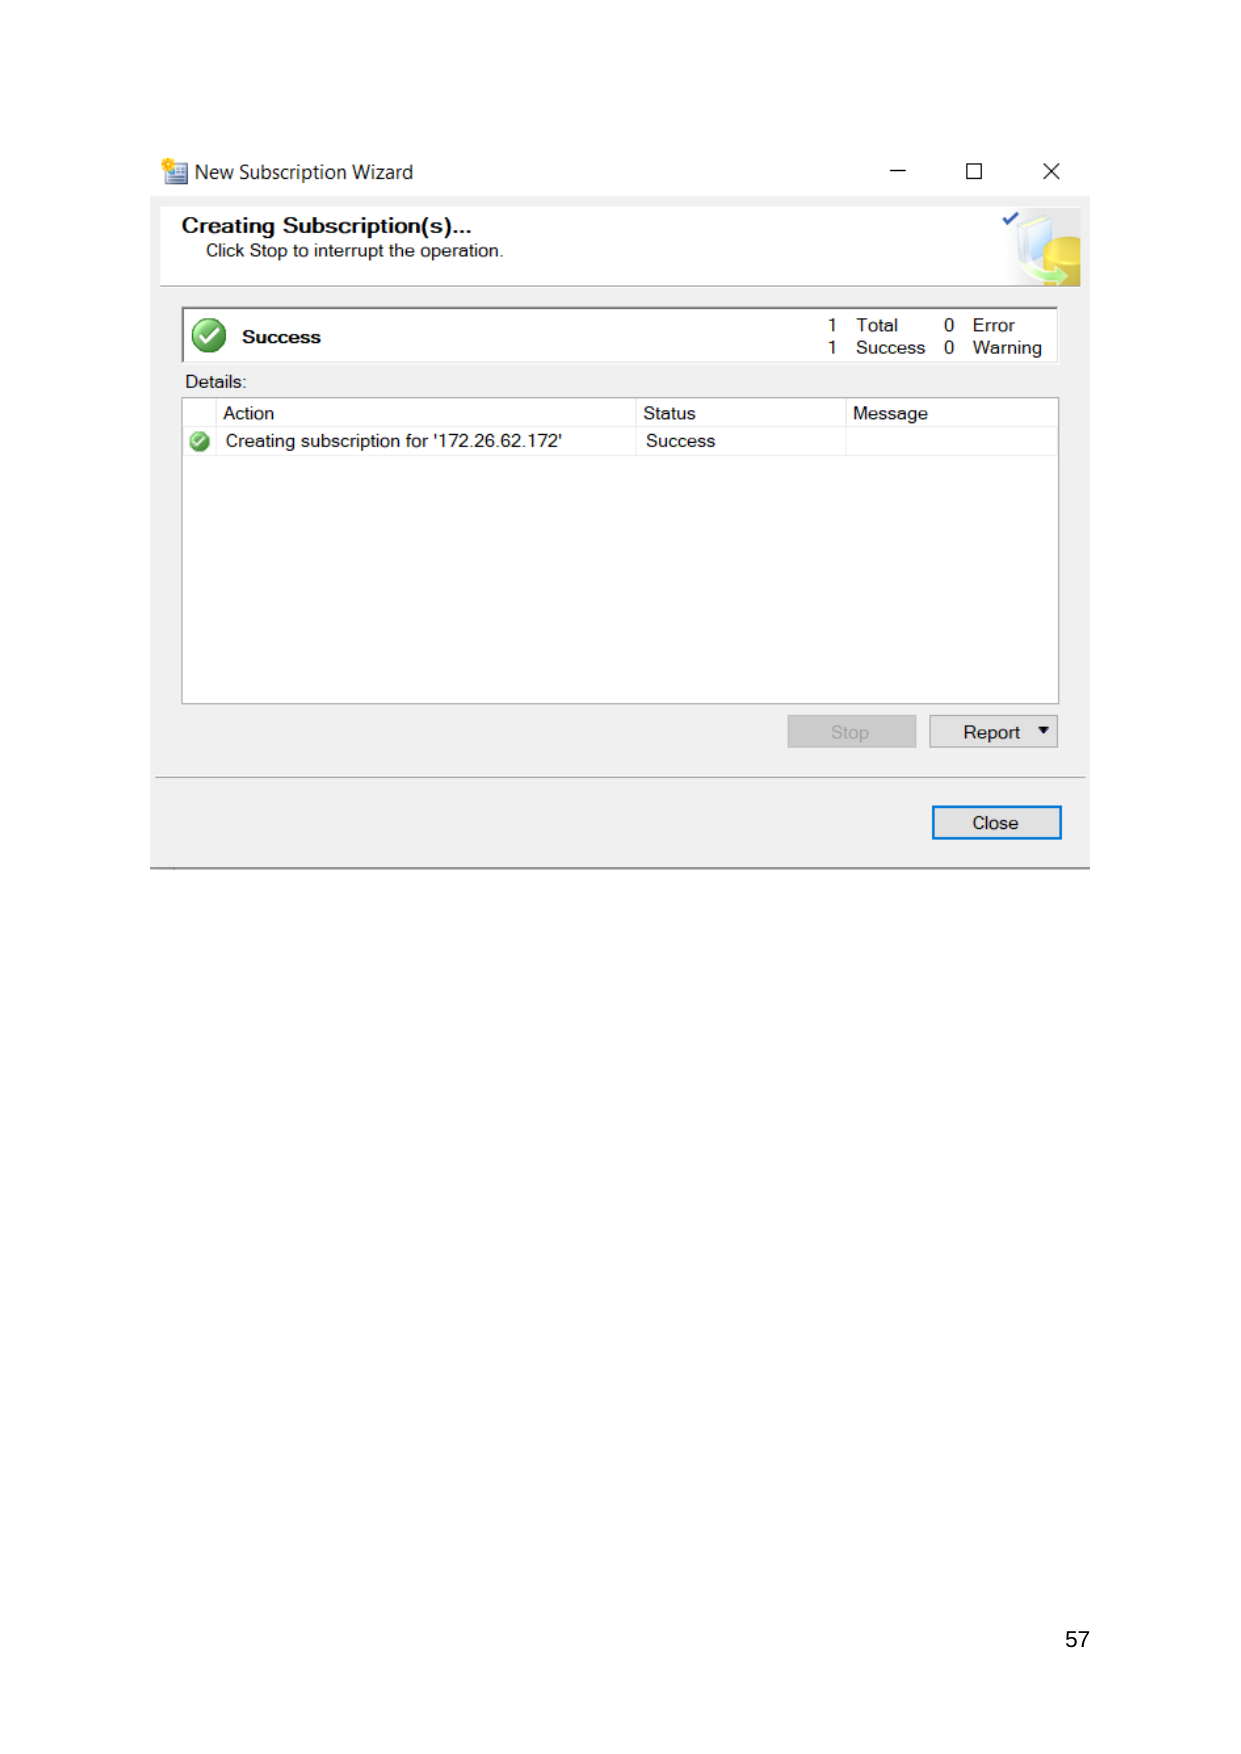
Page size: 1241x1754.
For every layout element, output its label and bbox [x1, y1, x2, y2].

picture [150, 150, 1090, 870]
